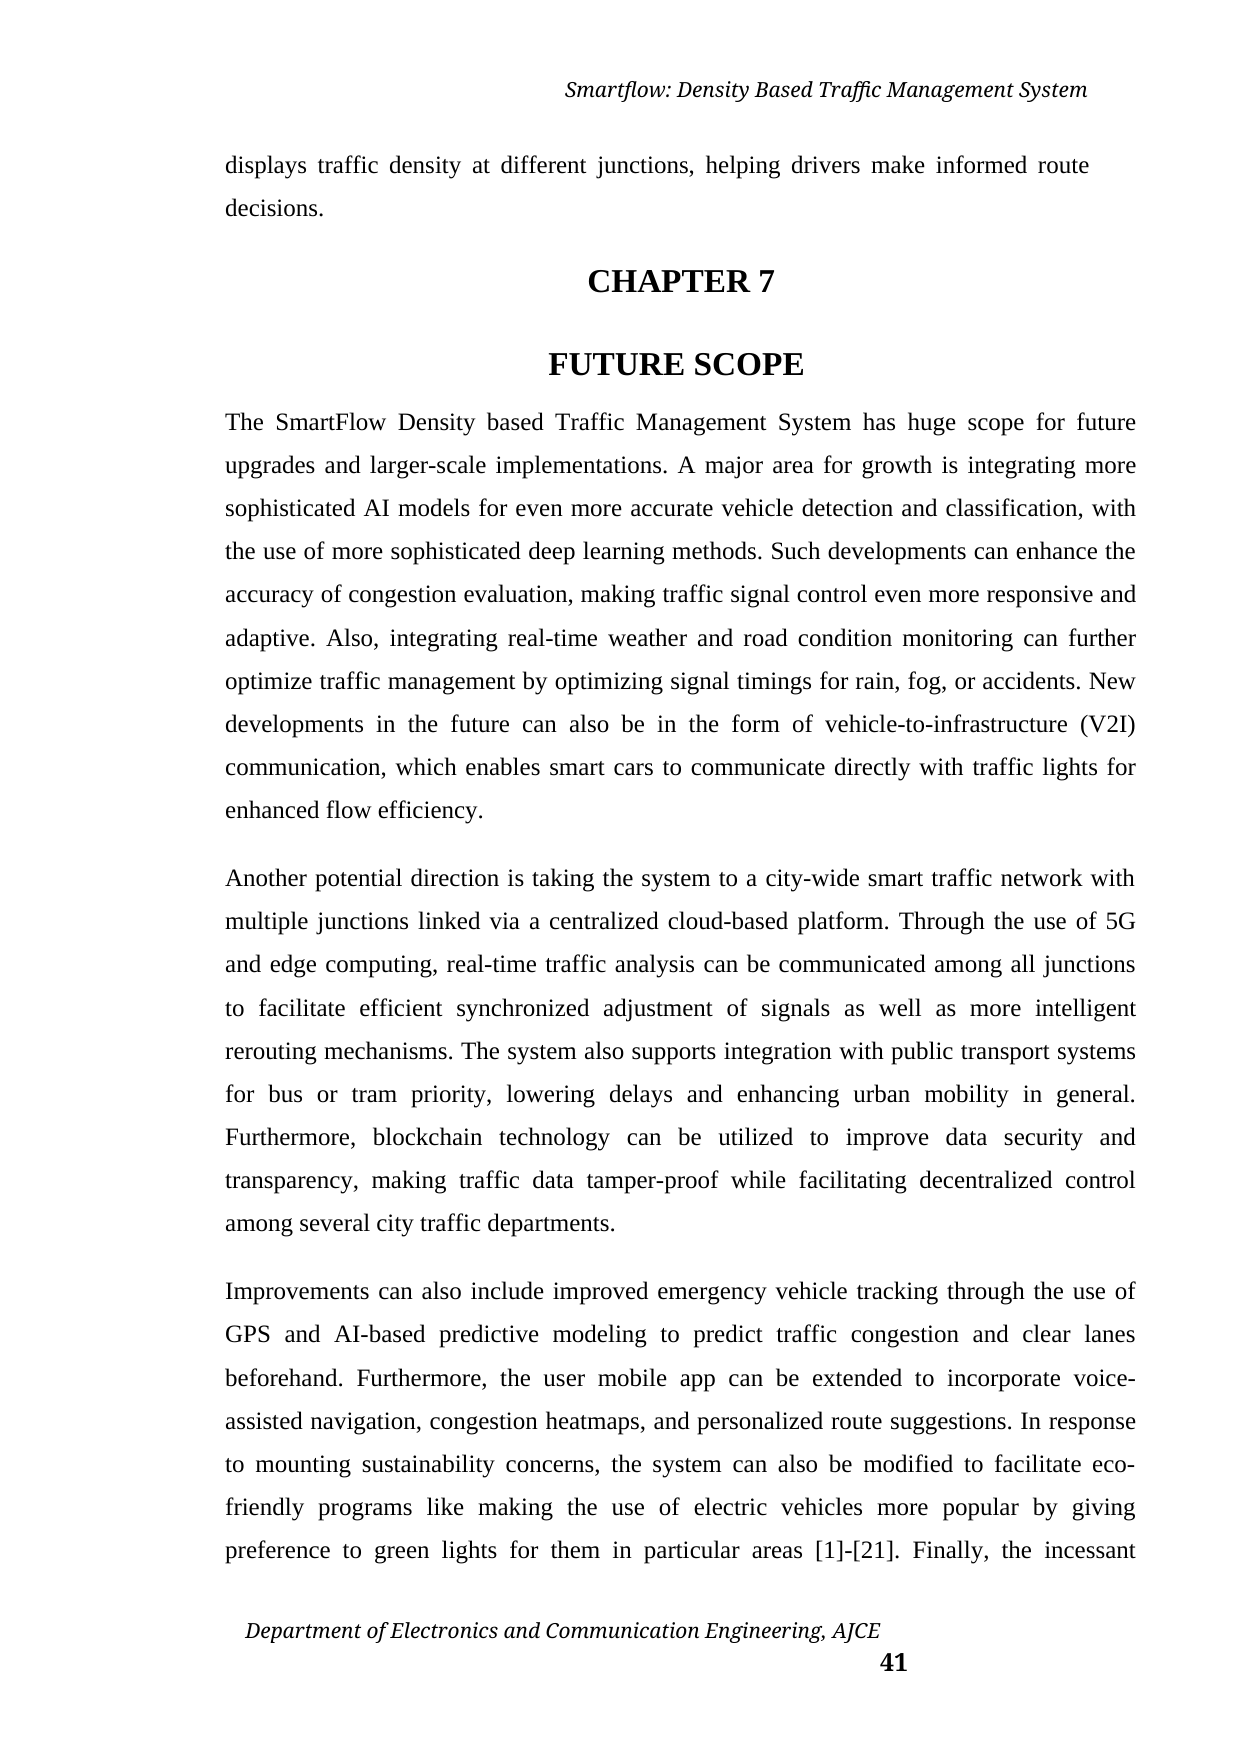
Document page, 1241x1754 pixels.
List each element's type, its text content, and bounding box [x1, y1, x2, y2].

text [225, 150, 1090, 222]
text The SmartFlow Density based Traffic Management System has huge scope for future upgrades and larger-scale implementations. A major area for growth is integrating more sophisticated AI models for even more accurate vehicle detection and classification, with the use of more sophisticated deep learning methods. Such developments can enhance the accuracy of congestion evaluation, making traffic signal control even more responsive and adaptive. Also, integrating real-time weather and road condition monitoring can further optimize traffic management by optimizing signal timings for rain, fog, or accidents. New developments in the future can also be in the form of vehicle-to-infrastructure (V2I) communication, which enables smart cars to communicate directly with traffic lights for enhanced flow efficiency. [225, 407, 1137, 824]
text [225, 1276, 1137, 1564]
text CHAPTER 7 [225, 261, 1137, 299]
subtitle FUTURE SCOPE [225, 344, 1090, 382]
text Another potential direction is taking the system to a city-wide smart traffic network with multiple junctions linked via a centralized cloud-based platform. Through the use of 5G and edge computing, real-time traffic analysis can be communicated among all junctions to facilitate efficient synchronized adjustment of signals as well as more intelligent rerouting mechanisms. The system also supports integration with public transport systems for bus or tram priority, lowering delays and enhancing urban mobility in general. Furthermore, blockchain technology can be utilized to improve data security and transparency, making traffic data tamper-proof while facilitating decentralized control among several city traffic departments. [225, 863, 1137, 1237]
